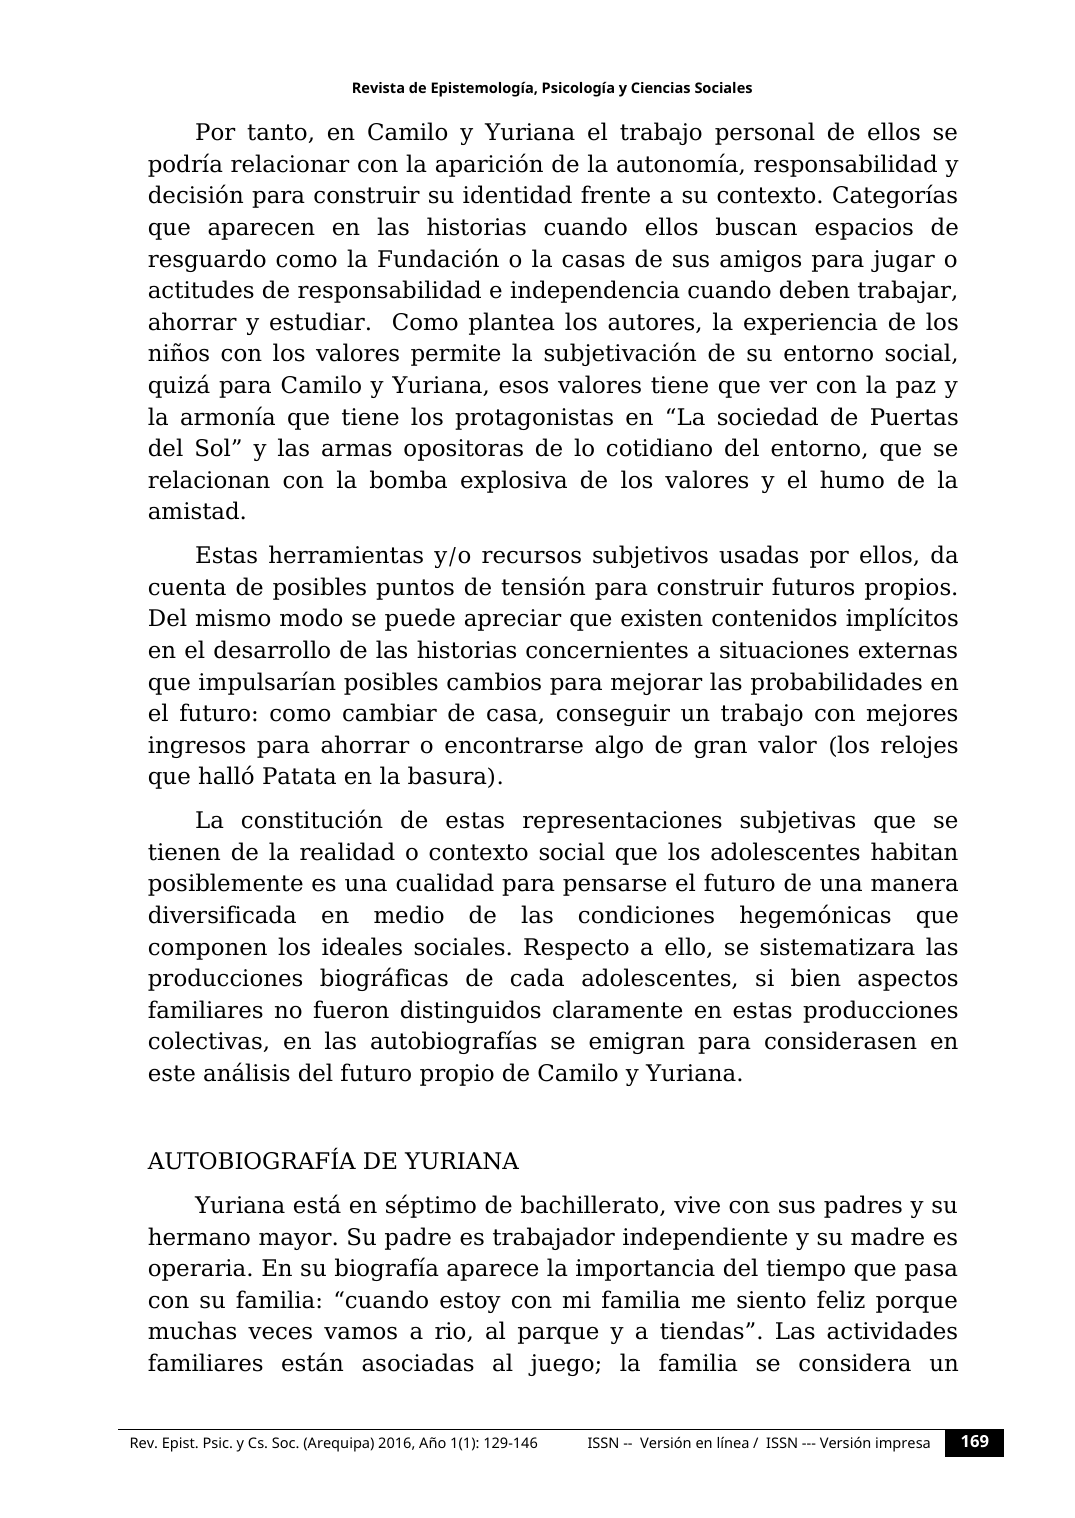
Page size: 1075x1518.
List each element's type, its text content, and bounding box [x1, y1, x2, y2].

text AUTOBIOGRAFÍA DE YURIANA [148, 1147, 960, 1174]
text Por tanto, en Camilo y Yuriana el trabajo personal de ellos se podría relacionar con la aparición de la autonomía, responsabilidad y decisión para construir su identidad frente a su contexto. Categorías que aparecen en las historias cuando ellos buscan espacios de resguardo como la Fundación o la casas de sus amigos para jugar o actitudes de responsabilidad e independencia cuando deben trabajar, ahorrar y estudiar. Como plantea los autores, la experiencia de los niños con los valores permite la subjetivación de su entorno social, quizá para Camilo y Yuriana, esos valores tiene que ver con la paz y la armonía que tiene los protagonistas en “La sociedad de Puertas del Sol” y las armas opositoras de lo cotidiano del entorno, que se relacionan con la bomba explosiva de los valores y el humo de la amistad. [148, 118, 959, 524]
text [148, 1191, 959, 1376]
text La constitución de estas representaciones subjetivas que se tienen de la realidad o contexto social que los adolescentes habitan posiblemente es una cualidad para pensarse el futuro de una manera diversificada en medio de las condiciones hegemónicas que componen los ideales sociales. Respecto a ello, se sistematizara las producciones biográficas de cada adolescentes, si bien aspectos familiares no fueron distinguidos claramente en estas producciones colectivas, en las autobiografías se emigran para considerasen en este análisis del futuro propio de Camilo y Yuriana. [148, 806, 959, 1086]
text Estas herramientas y/o recursos subjetivos usadas por ellos, da cuenta de posibles puntos de tensión para construir futuros propios. Del mismo modo se puede apreciar que existen contenidos implícitos en el desarrollo de las historias concernientes a situaciones externas que impulsarían posibles cambios para mejorar las probabilidades en el futuro: como cambiar de casa, conseguir un trabajo con mejores ingresos para ahorrar o encontrarse algo de gran valor (los relojes que halló Patata en la basura). [148, 541, 959, 789]
